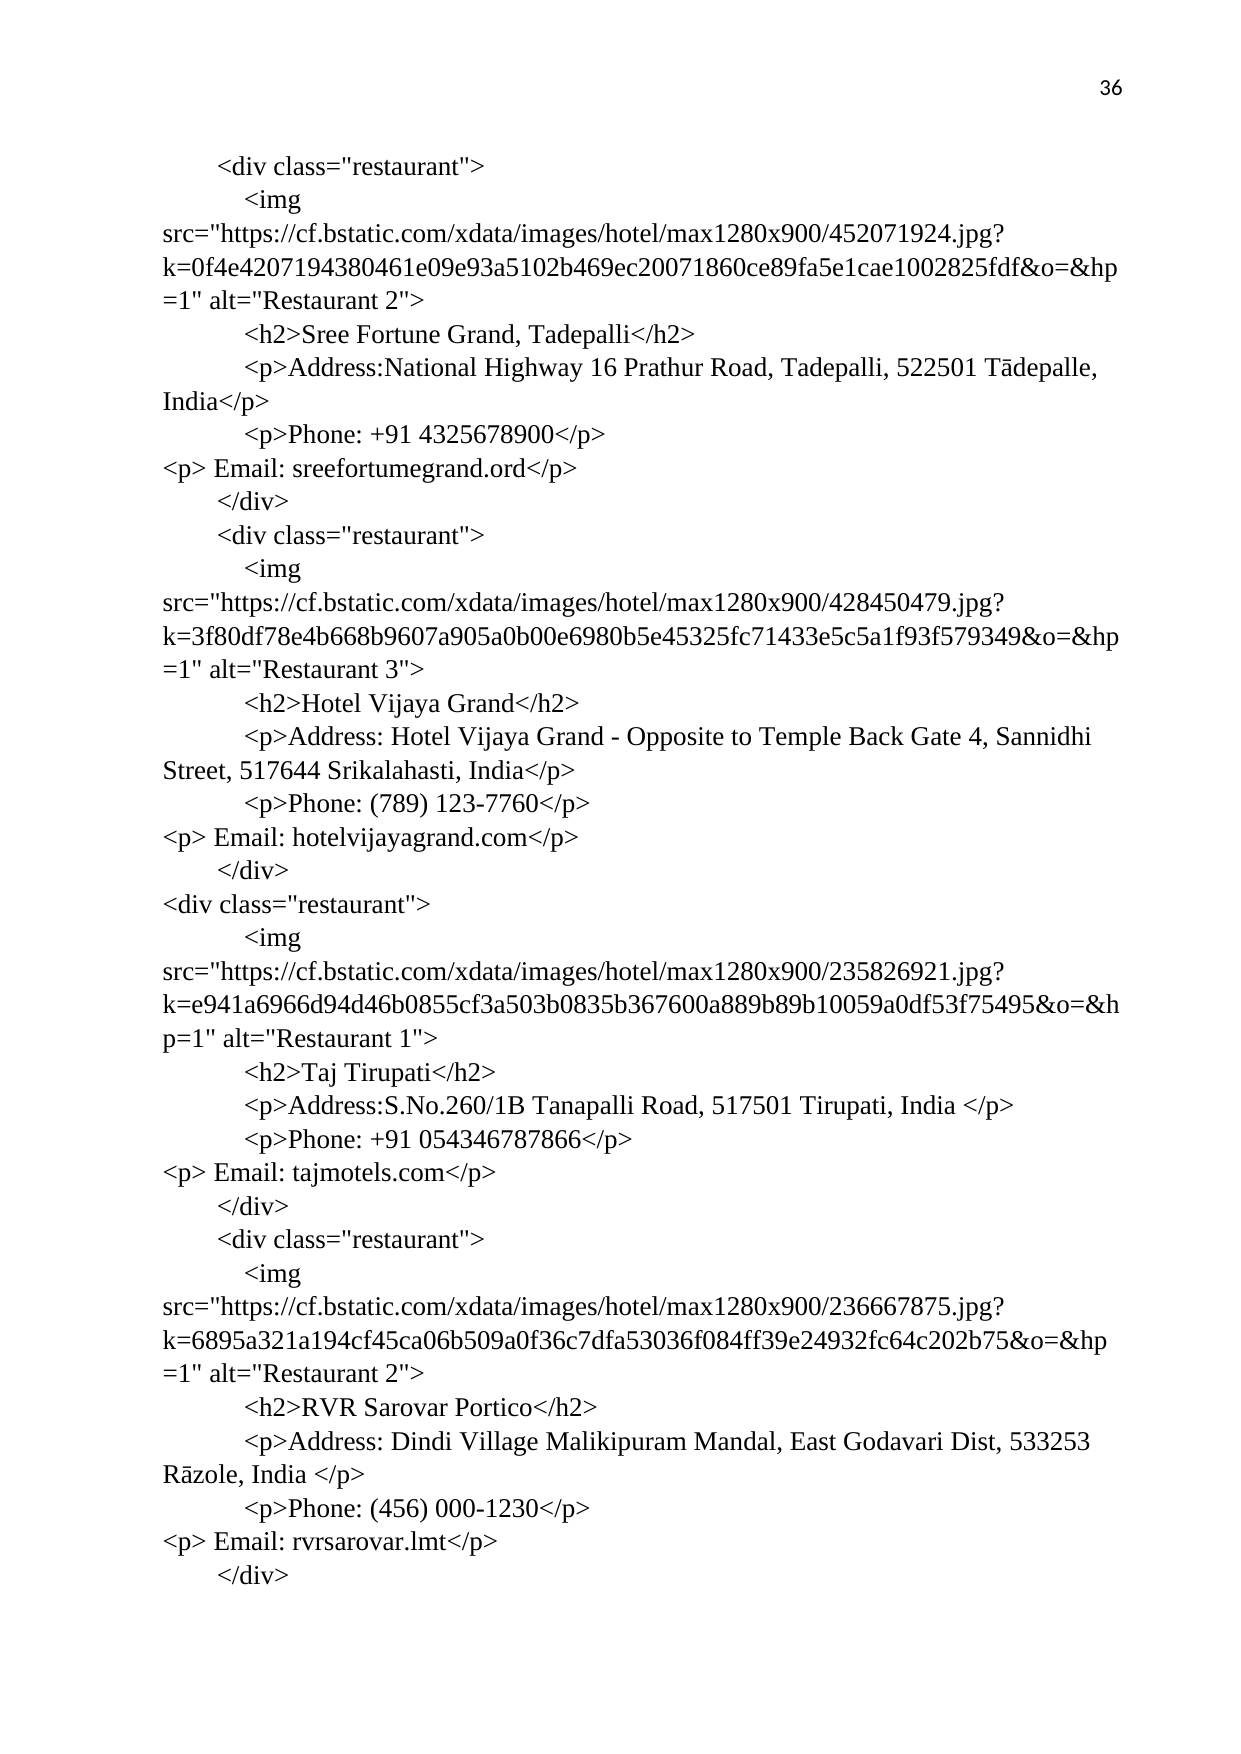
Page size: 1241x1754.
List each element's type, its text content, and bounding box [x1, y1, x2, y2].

text <div class="restaurant"> [162, 888, 1122, 919]
text <p>Address: Hotel Vijaya Grand - Opposite to Temple Back Gate 4, Sannidhi Street, 517644 Srikalahasti, India</p> [162, 720, 1122, 785]
text <h2>RVR Sarovar Portico</h2> [162, 1391, 1122, 1422]
text <p>Address: Dindi Village Malikipuram Mandal, East Godavari Dist, 533253 Rāzole, India </p> [162, 1424, 1122, 1489]
text <h2>Sree Fortune Grand, Tadepalli</h2> [162, 318, 1122, 349]
text <p> Email: sreefortumegrand.ord</p> [162, 452, 1122, 483]
text <img src="https://cf.bstatic.com/xdata/images/hotel/max1280x900/236667875.jpg?k=6895a321a194cf45ca06b509a0f36c7dfa53036f084ff39e24932fc64c202b75&o=&hp=1" alt="Restaurant 2"> [162, 1257, 1122, 1389]
text </div> [162, 1190, 1122, 1221]
text <img src="https://cf.bstatic.com/xdata/images/hotel/max1280x900/452071924.jpg?k=0f4e4207194380461e09e93a5102b469ec20071860ce89fa5e1cae1002825fdf&o=&hp=1" alt="Restaurant 2"> [162, 183, 1122, 315]
text <h2>Hotel Vijaya Grand</h2> [162, 687, 1122, 718]
text <div class="restaurant"> [162, 150, 1122, 181]
text <p> Email: tajmotels.com</p> [162, 1156, 1122, 1187]
text <p>Address:National Highway 16 Prathur Road, Tadepalli, 522501 Tādepalle, India</p> [162, 351, 1122, 416]
text <p>Phone: (789) 123-7760</p> [162, 787, 1122, 818]
text <p>Phone: +91 4325678900</p> [162, 418, 1122, 449]
text </div> [162, 854, 1122, 886]
text <div class="restaurant"> [162, 519, 1122, 550]
text <h2>Taj Tirupati</h2> [162, 1056, 1122, 1087]
text </div> [162, 1559, 1122, 1590]
text <div class="restaurant"> [162, 1223, 1122, 1254]
text <p>Address:S.No.260/1B Tanapalli Road, 517501 Tirupati, India </p> [162, 1089, 1122, 1120]
text <p> Email: hotelvijayagrand.com</p> [162, 821, 1122, 852]
text <p> Email: rvrsarovar.lmt</p> [162, 1525, 1122, 1556]
text <p>Phone: (456) 000-1230</p> [162, 1492, 1122, 1523]
text <img src="https://cf.bstatic.com/xdata/images/hotel/max1280x900/428450479.jpg?k=3f80df78e4b668b9607a905a0b00e6980b5e45325fc71433e5c5a1f93f579349&o=&hp=1" alt="Restaurant 3"> [162, 552, 1122, 684]
text <img src="https://cf.bstatic.com/xdata/images/hotel/max1280x900/235826921.jpg?k=e941a6966d94d46b0855cf3a503b0835b367600a889b89b10059a0df53f75495&o=&hp=1" alt="Restaurant 1"> [162, 921, 1122, 1053]
text <p>Phone: +91 054346787866</p> [162, 1123, 1122, 1154]
text </div> [162, 485, 1122, 517]
